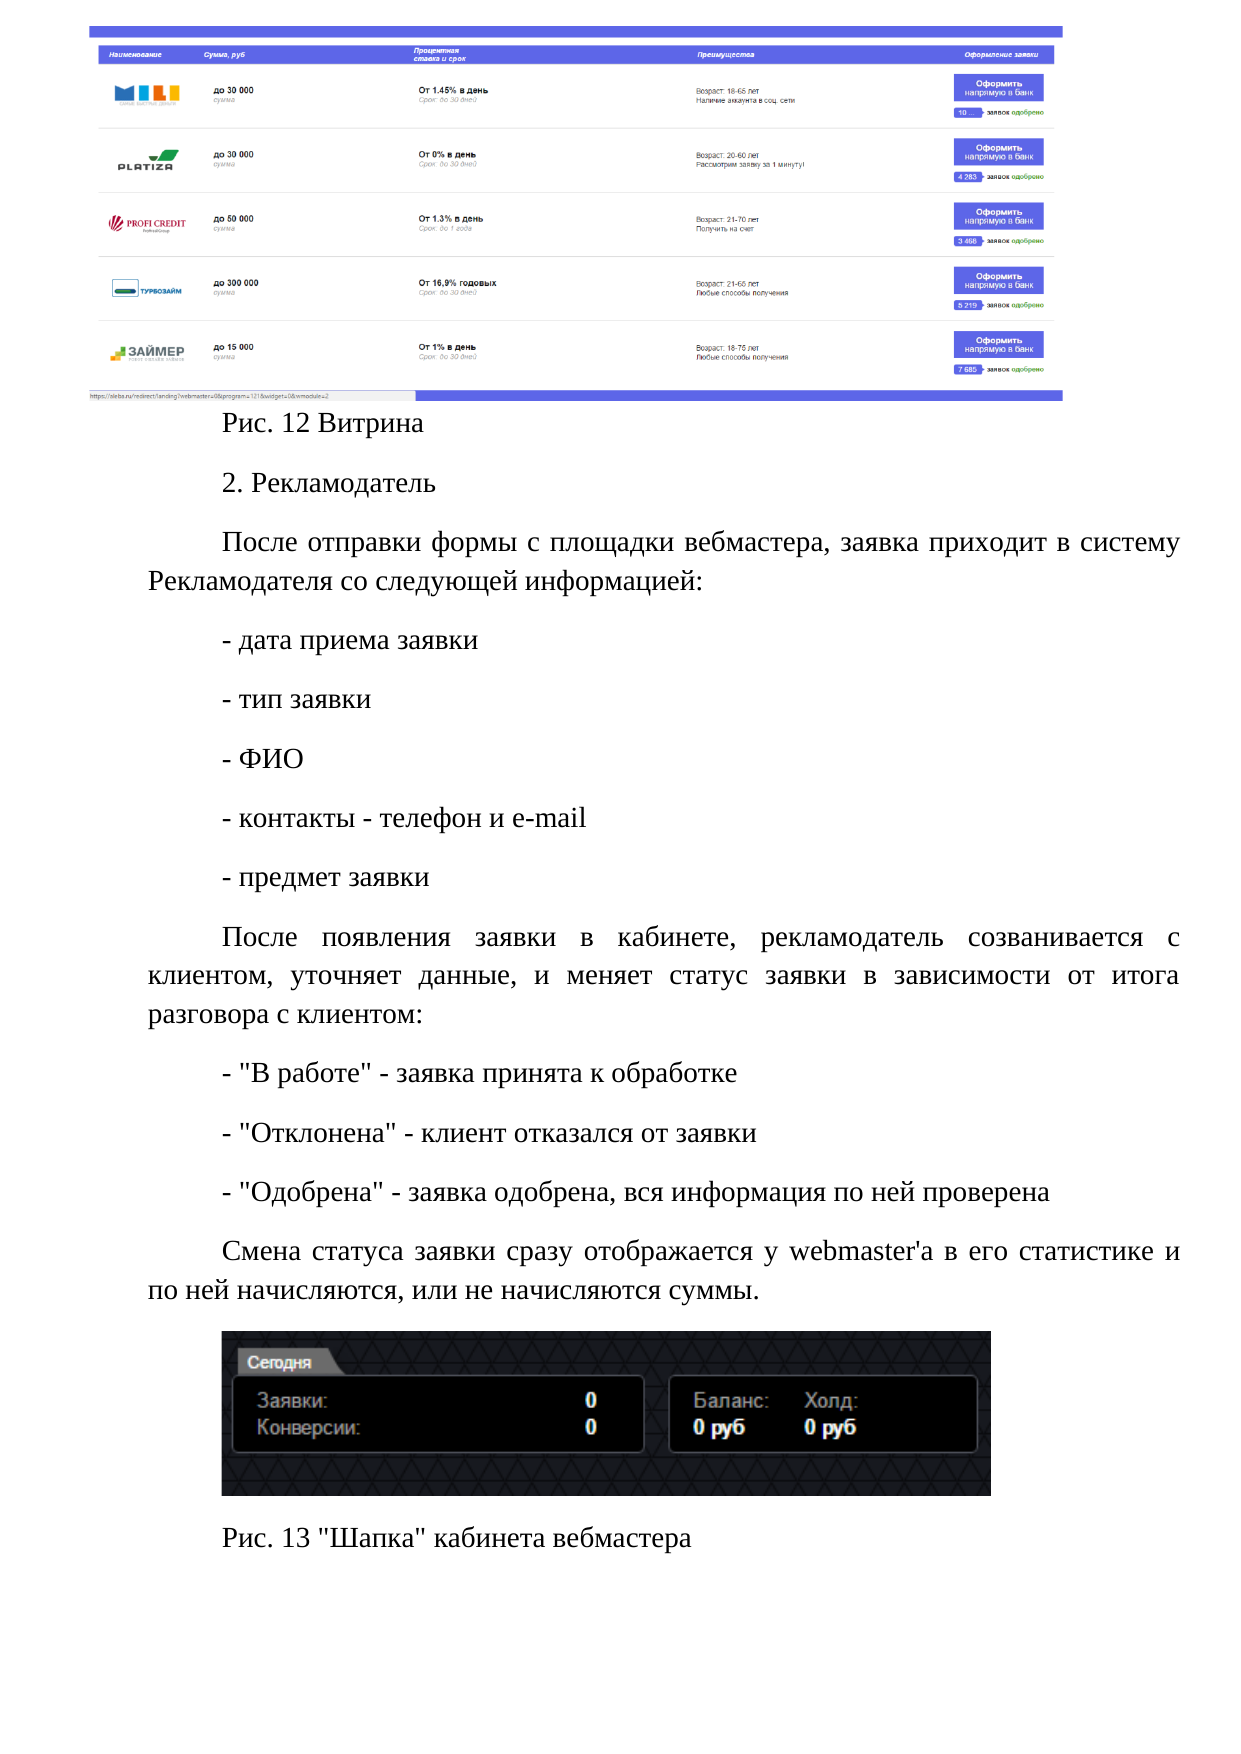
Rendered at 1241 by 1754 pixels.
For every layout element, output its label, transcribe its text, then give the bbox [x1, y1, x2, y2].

text - дата приема заявки [148, 622, 1181, 656]
text - "Одобрена" - заявка одобрена, вся информация по ней проверена [148, 1174, 1181, 1208]
picture [89, 26, 1063, 401]
text После появления заявки в кабинете, рекламодатель созванивается с клиентом, уточняет данные, и меняет статус заявки в зависимости от итога разговора с клиентом: [148, 919, 1181, 1029]
text - ФИО [148, 741, 1181, 774]
text После отправки формы с площадки вебмастера, заявка приходит в систему Рекламодателя со следующей информацией: [148, 524, 1181, 596]
text Рис. 13 "Шапка" кабинета вебмастера [148, 1521, 1181, 1554]
text - "В работе" - заявка принята к обработке [148, 1055, 1181, 1089]
text - предмет заявки [148, 859, 1181, 893]
picture [221, 1331, 991, 1496]
text - контакты - телефон и e-mail [148, 800, 1181, 834]
text 2. Рекламодатель [148, 465, 1181, 498]
text - "Отклонена" - клиент отказался от заявки [148, 1115, 1181, 1148]
text - тип заявки [148, 681, 1181, 715]
text Смена статуса заявки сразу отображается у webmaster'a в его статистике и по ней начисляются, или не начисляются суммы. [148, 1233, 1181, 1306]
